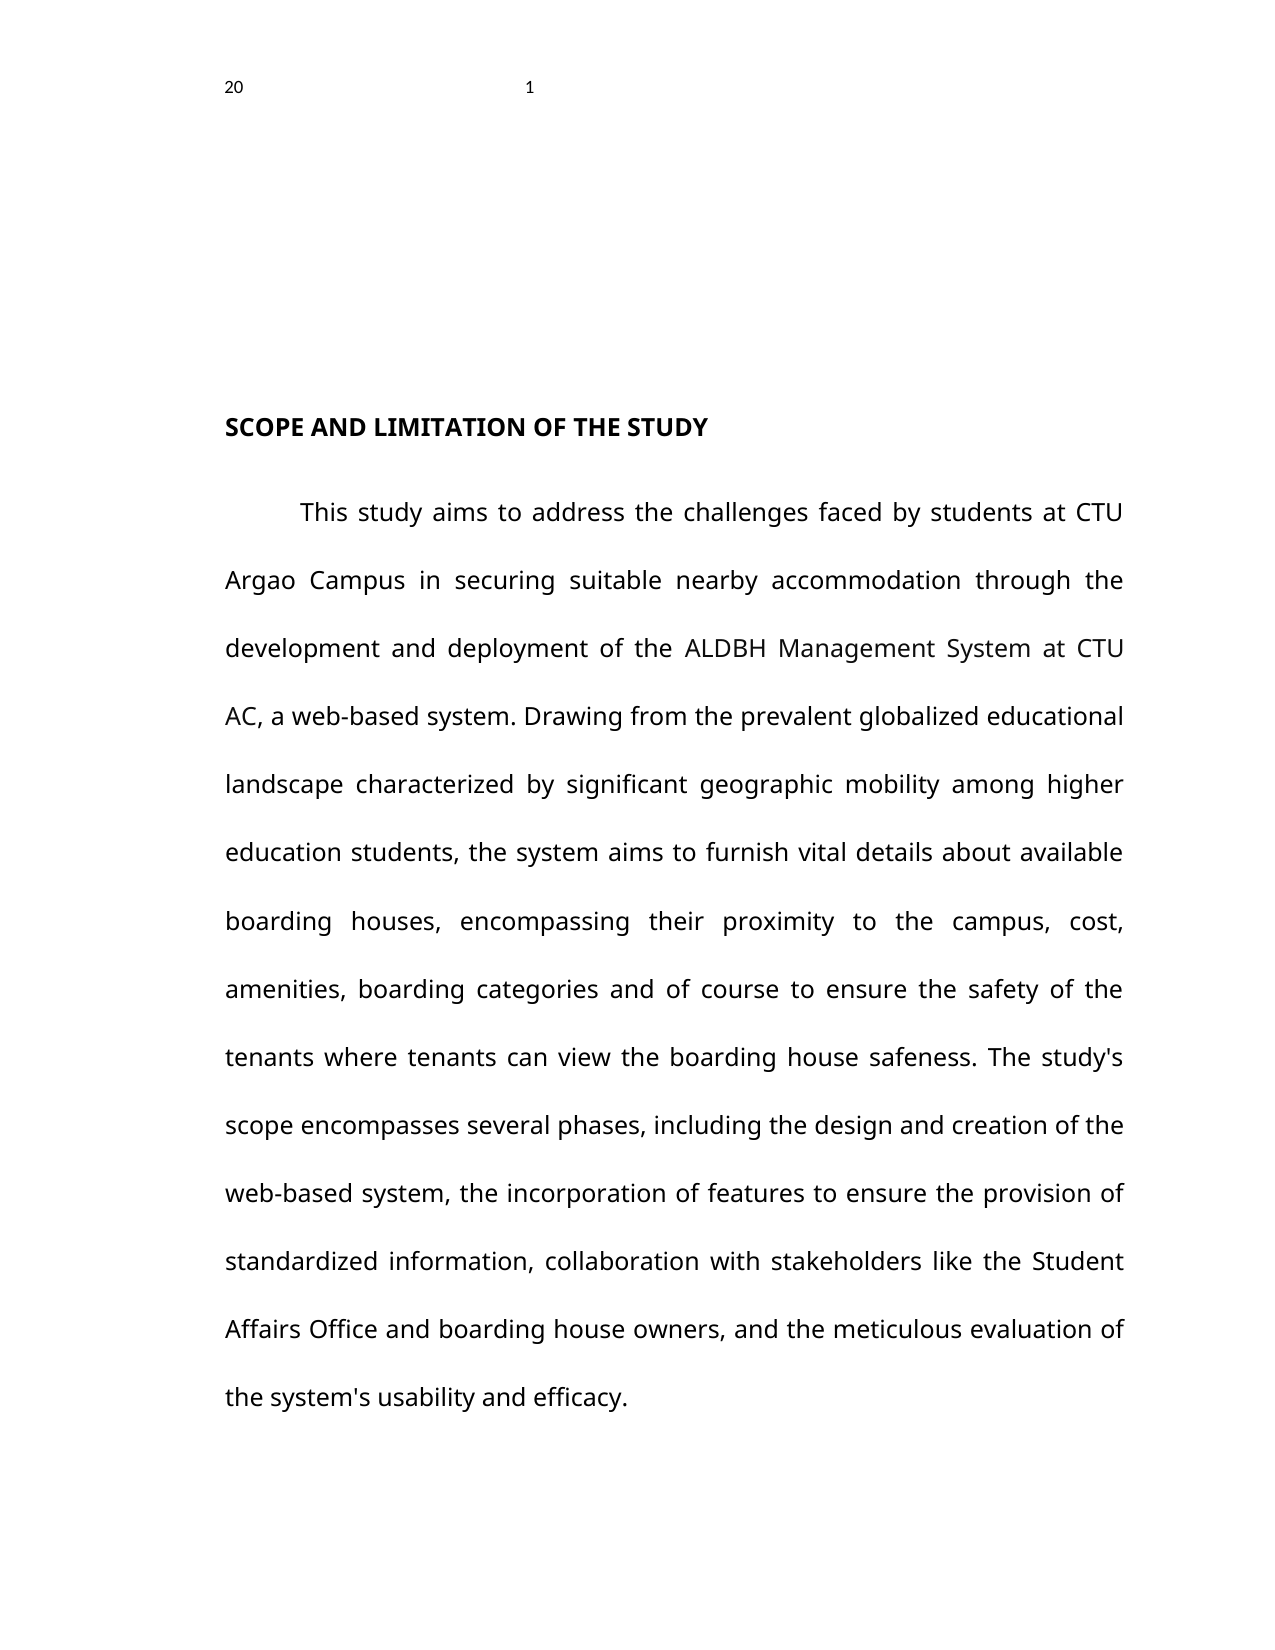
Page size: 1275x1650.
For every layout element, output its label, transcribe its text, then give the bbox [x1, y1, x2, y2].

text This study aims to address the challenges faced by students at CTU Argao Campus in securing suitable nearby accommodation through the development and deployment of the ALDBH Management System at CTU AC, a web-based system. Drawing from the prevalent globalized educational landscape characterized by significant geographic mobility among higher education students, the system aims to furnish vital details about available boarding houses, encompassing their proximity to the campus, cost, amenities, boarding categories and of course to ensure the safety of the tenants where tenants can view the boarding house safeness. The study's scope encompasses several phases, including the design and creation of the web-based system, the incorporation of features to ensure the provision of standardized information, collaboration with stakeholders like the Student Affairs Office and boarding house owners, and the meticulous evaluation of the system's usability and efficacy. [225, 494, 1125, 1414]
text SCOPE AND LIMITATION OF THE STUDY [225, 409, 1125, 444]
